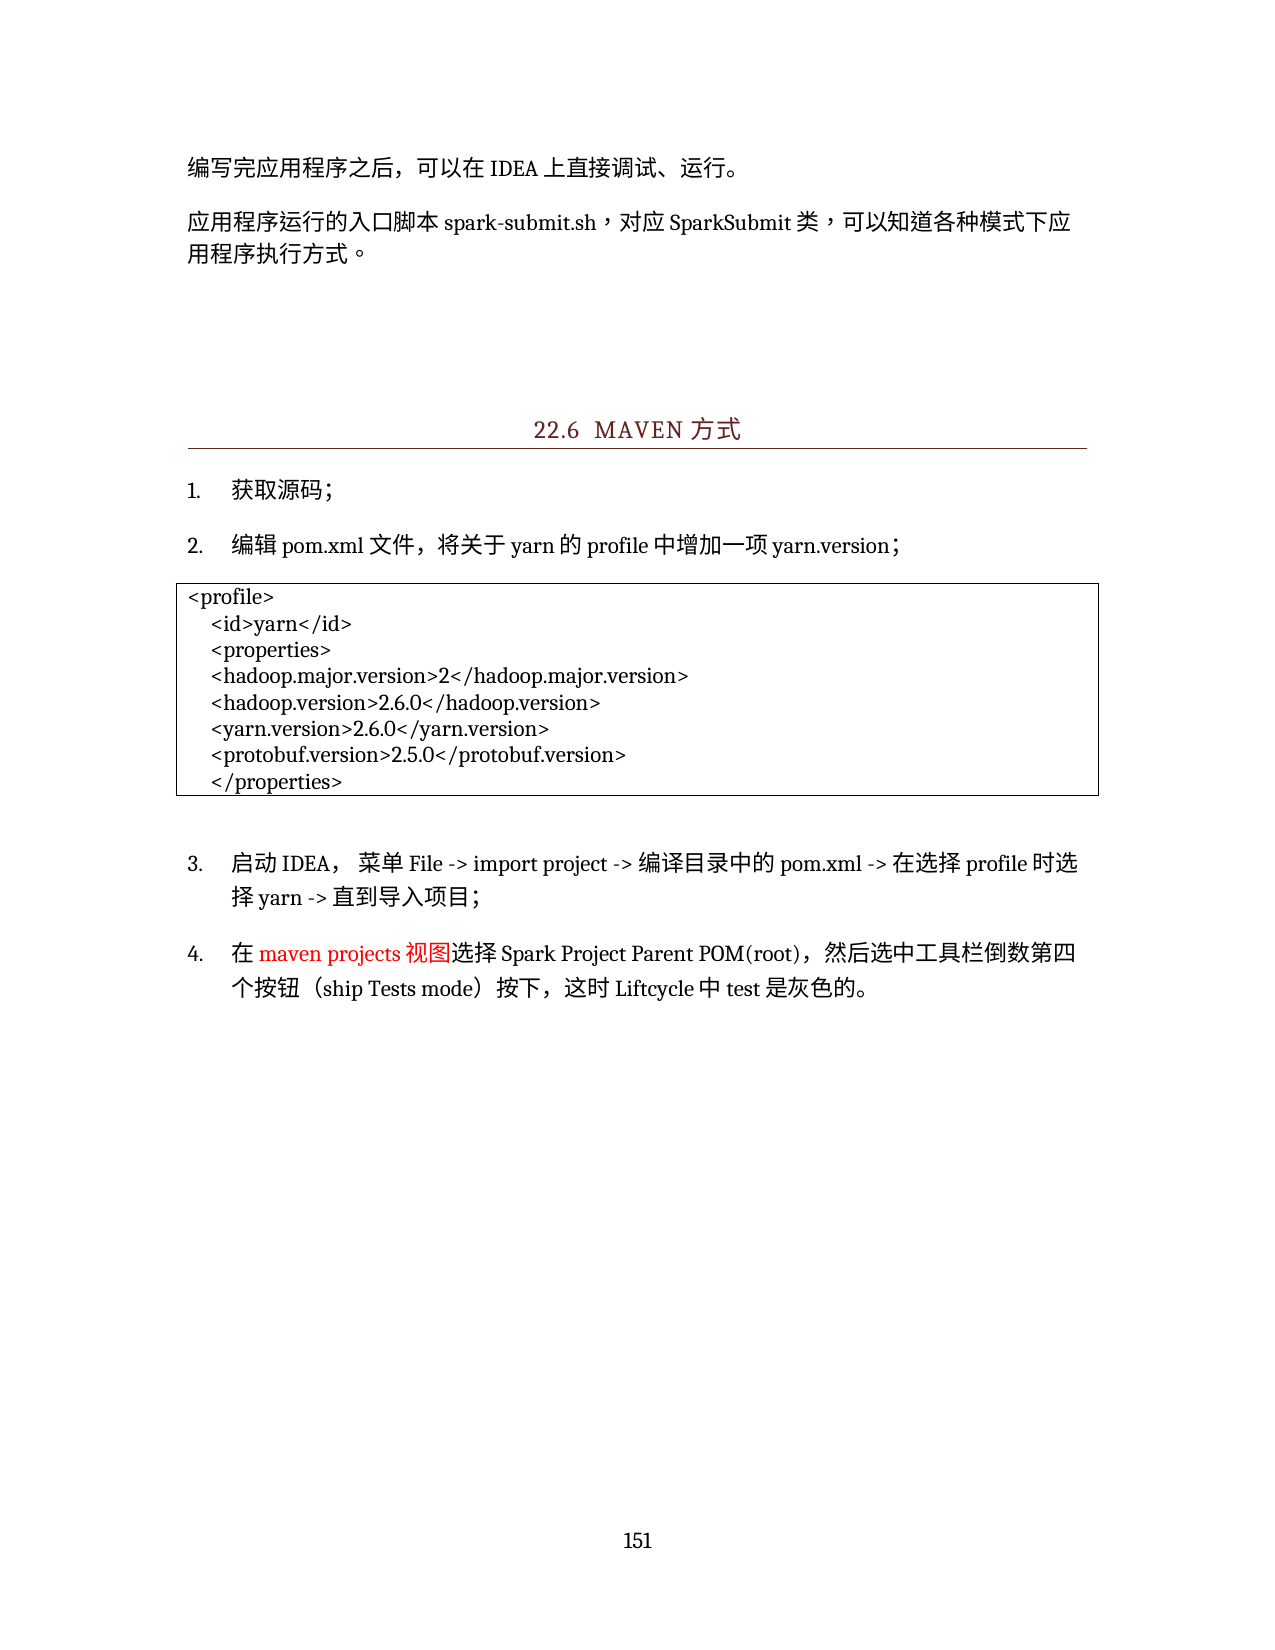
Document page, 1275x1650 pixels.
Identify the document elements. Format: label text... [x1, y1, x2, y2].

list 获取源码； [187, 472, 1087, 505]
text 应用程序运行的入口脚本spark-submit.sh，对应SparkSubmit类，可以知道各种模式下应用程序执行方式。 [187, 206, 1087, 270]
list 编辑pom.xml 文件，将关于yarn的profile中增加一项yarn.version； [187, 527, 1087, 561]
text 编写完应用程序之后，可以在IDEA上直接调试、运行。 [187, 150, 1087, 183]
subtitle Maven方式 [187, 410, 1087, 449]
list 启动IDEA， 菜单File -> import project -> 编译目录中的pom.xml -> 在选择profile时选择yarn -> 直到导入项目； [187, 844, 1087, 912]
table_header <profile> <id>yarn</id> <properties> <hadoop.major.version>2</hadoop.major.version> <hadoop.version>2.6.0</hadoop.version> <yarn.version>2.6.0</yarn.version> <protobuf.version>2.5.0</protobuf.version> </properties> [177, 584, 1098, 795]
list 在maven projects视图选择Spark Project Parent POM(root)，然后选中工具栏倒数第四个按钮（ship Tests mode）按下，这时Liftcycle中test是灰色的。 [187, 935, 1087, 1003]
